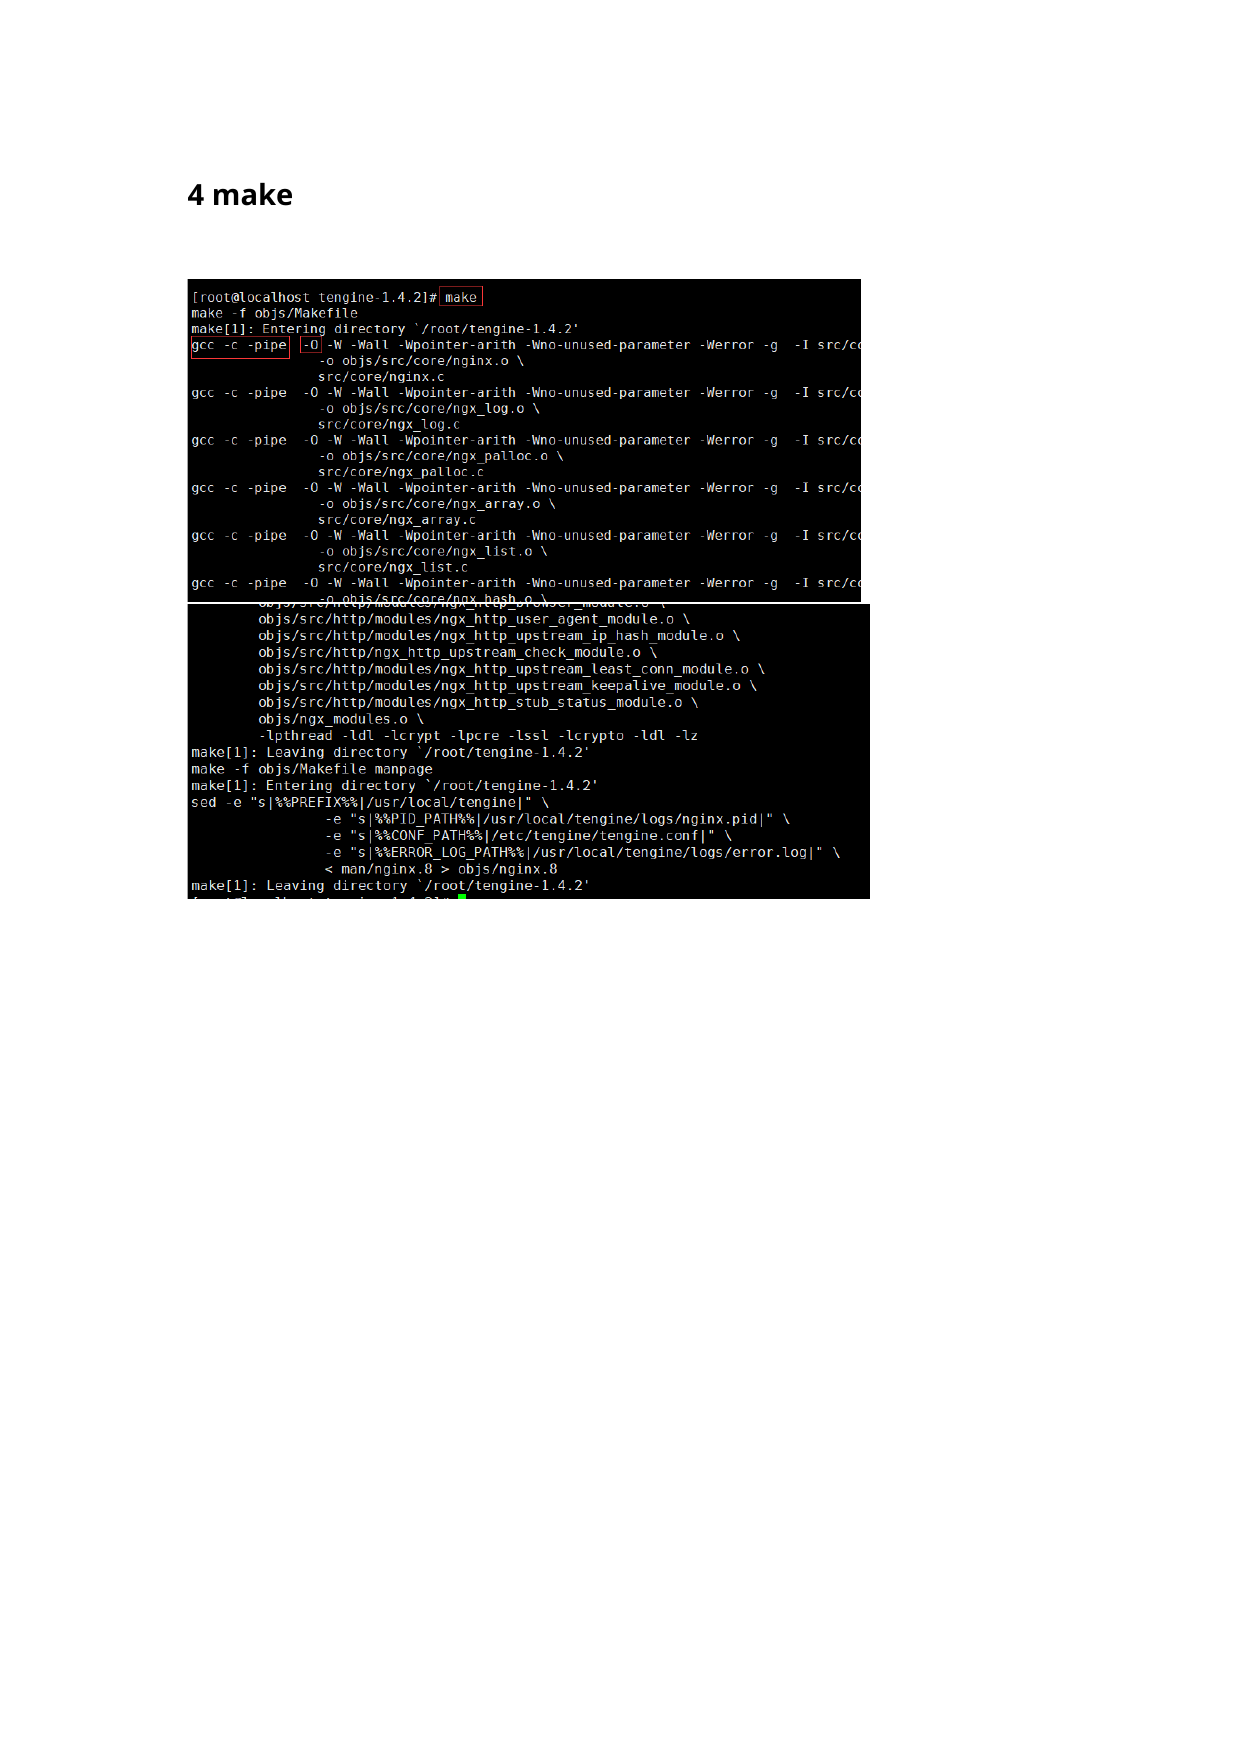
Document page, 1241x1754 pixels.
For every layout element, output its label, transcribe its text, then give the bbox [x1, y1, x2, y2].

subtitle 4 make [187, 162, 1053, 227]
picture [187, 604, 870, 899]
picture [187, 279, 861, 602]
